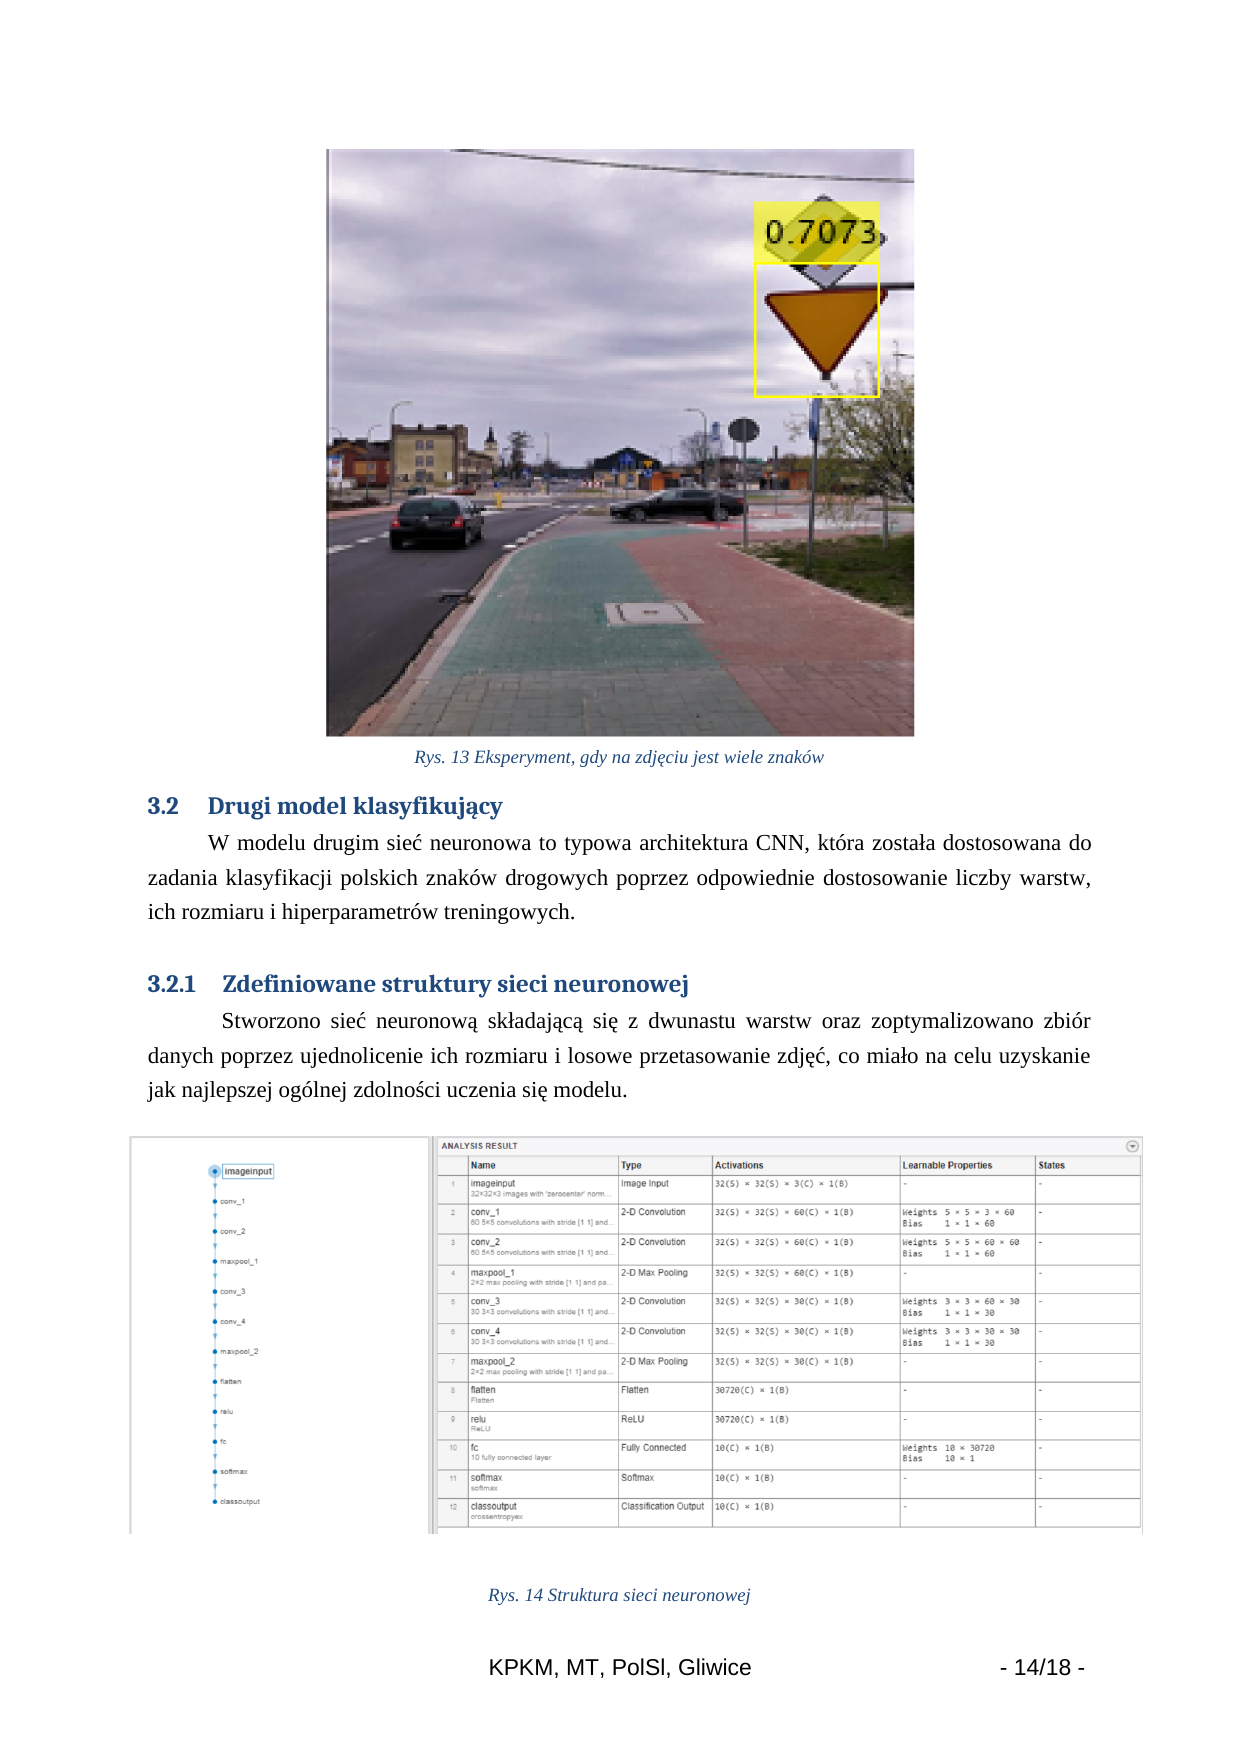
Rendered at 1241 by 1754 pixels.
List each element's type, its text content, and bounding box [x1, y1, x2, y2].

text W modelu drugim sieć neuronowa to typowa architektura CNN, która została dostosowana do zadania klasyfikacji polskich znaków drogowych poprzez odpowiednie dostosowanie liczby warstw, ich rozmiaru i hiperparametrów treningowych. [148, 829, 1093, 924]
picture [129, 1136, 1143, 1534]
subtitle Zdefiniowane struktury sieci neuronowej [148, 970, 1093, 999]
subtitle Drugi model klasyfikujący [148, 792, 1093, 821]
text Stworzono sieć neuronową składającą się z dwunastu warstw oraz zoptymalizowano zbiór danych poprzez ujednolicenie ich rozmiaru i losowe przetasowanie zdjęć, co miało na celu uzyskanie jak najlepszej ogólnej zdolności uczenia się modelu. [148, 1008, 1093, 1102]
picture [324, 147, 916, 738]
text Rys. 14 Struktura sieci neuronowej [148, 1583, 1093, 1605]
text Rys. 13 Eksperyment, gdy na zdjęciu jest wiele znaków [148, 746, 1093, 767]
